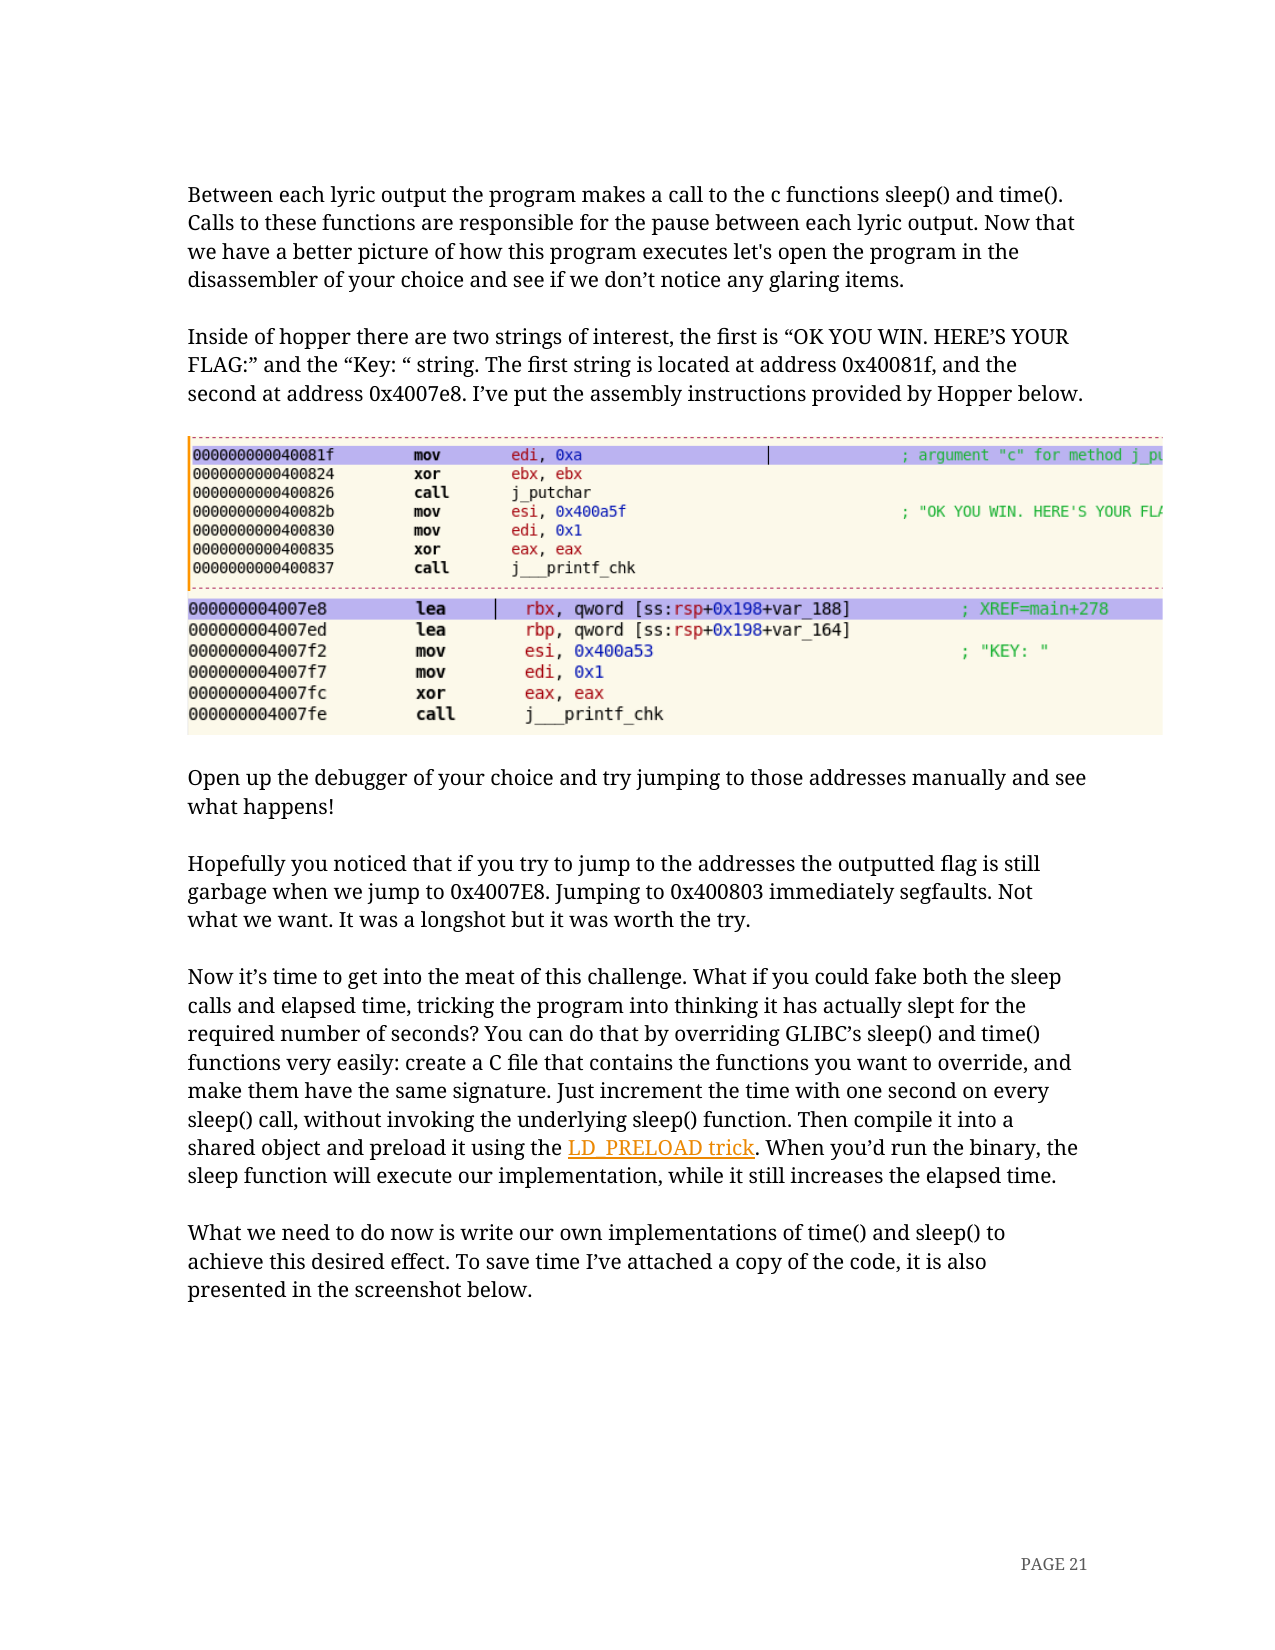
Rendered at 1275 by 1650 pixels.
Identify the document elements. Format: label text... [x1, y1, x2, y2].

text Inside of hopper there are two strings of interest, the first is “OK YOU WIN. HERE’S YOUR FLAG:” and the “Key: “ string. The first string is located at address 0x40081f, and the second at address 0x4007e8. I’ve put the assembly instructions provided by Hopper below. [187, 322, 1087, 407]
text Open up the debugger of your choice and try jumping to those addresses manually and see what happens! [187, 763, 1087, 820]
text Hopefully you noticed that if you try to jump to the addresses the outputted flag is still garbage when we jump to 0x4007E8. Jumping to 0x400803 immediately segfaults. Not what we want. It was a longshot but it was worth the try. [187, 849, 1087, 934]
text Now it’s time to get into the meat of this challenge. What if you could fake both the sleep calls and elapsed time, tricking the program into thinking it has actually slept for the required number of seconds? You can do that by overriding GLIBC’s sleep() and time() functions very easily: create a C file that contains the functions you want to override, and make them have the same signature. Just increment the time with one second on every sleep() call, without invoking the underlying sleep() function. Then compile it into a shared object and preload it using the LD_PRELOAD trick. When you’d run the binary, the sleep function will execute our implementation, while it still increases the elapsed time. [187, 962, 1087, 1190]
picture [187, 436, 1163, 735]
text What we need to do now is write our own implementations of time() and sleep() to achieve this desired effect. To save time I’ve attached a copy of the code, it is also presented in the screenshot below. [187, 1218, 1087, 1304]
text Between each lyric output the program makes a call to the c functions sleep() and time(). Calls to these functions are responsible for the pause between each lyric output. Now that we have a better picture of how this program executes let's open the program in the disassembler of your choice and see if we don’t notice any glaring items. [187, 180, 1087, 294]
